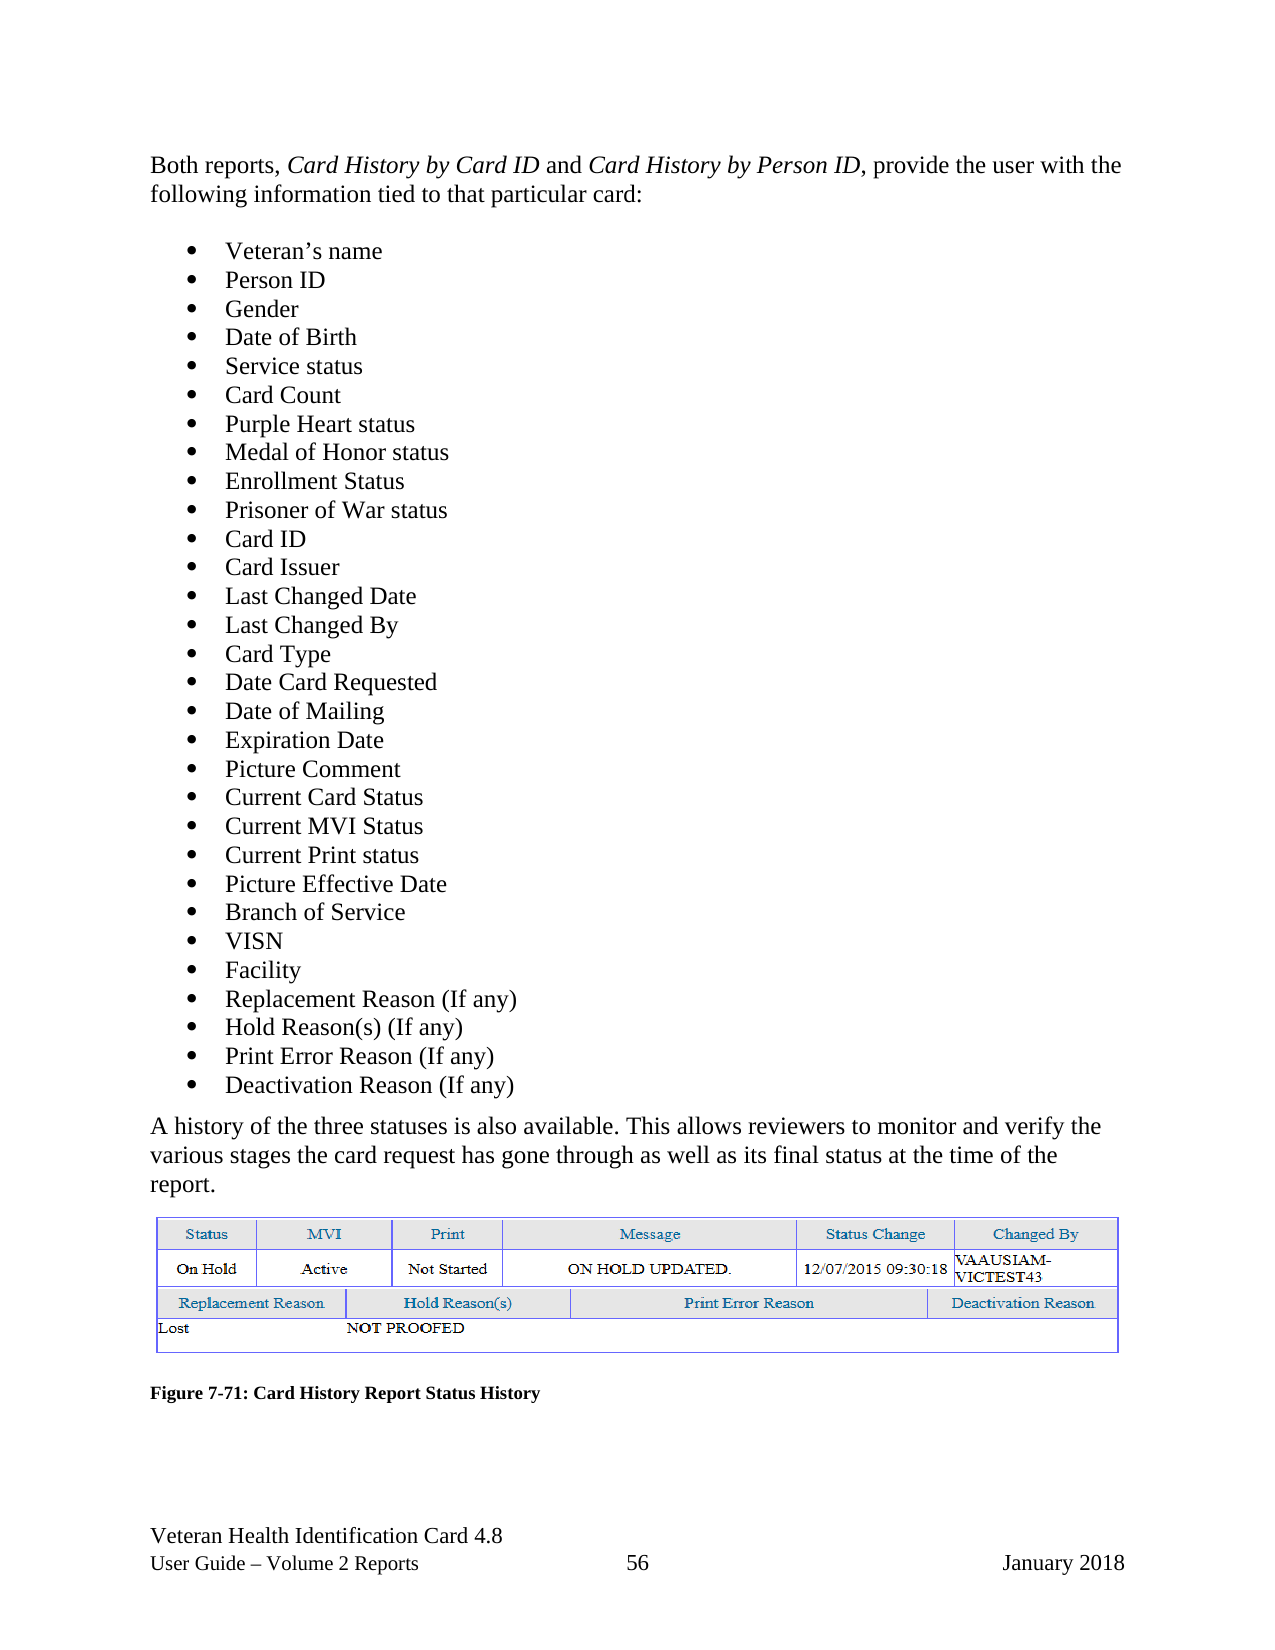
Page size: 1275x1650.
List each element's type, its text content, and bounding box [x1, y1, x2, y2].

list Picture Effective Date [187, 869, 1125, 897]
list Print Error Reason (If any) [187, 1041, 1125, 1070]
list Service status [187, 351, 1125, 380]
list Date Card Requested [187, 667, 1125, 696]
list Current MVI Status [187, 811, 1125, 840]
list Expiration Date [187, 725, 1125, 754]
list Veteran’s name [187, 236, 1125, 265]
list Gender [187, 294, 1125, 322]
list Hold Reason(s) (If any) [187, 1012, 1125, 1041]
list Deactivation Reason (If any) [187, 1070, 1125, 1099]
picture [150, 1210, 1125, 1357]
list Prisoner of War status [187, 495, 1125, 524]
list Branch of Service [187, 897, 1125, 926]
list Person ID [187, 265, 1125, 294]
list Date of Mailing [187, 696, 1125, 725]
list Facility [187, 955, 1125, 984]
list Card ID [187, 524, 1125, 552]
list Picture Comment [187, 754, 1125, 782]
list Card Count [187, 380, 1125, 409]
list Current Card Status [187, 782, 1125, 811]
list VISN [187, 926, 1125, 955]
list Card Type [187, 639, 1125, 667]
list Purple Heart status [187, 409, 1125, 437]
list Replacement Reason (If any) [187, 984, 1125, 1012]
text A history of the three statuses is also available. This allows reviewers to monitor and verify the various stages the card request has gone through as well as its final status at the time of the report. [150, 1111, 1125, 1197]
list Medal of Honor status [187, 437, 1125, 466]
list Last Changed Date [187, 581, 1125, 610]
list Card Issuer [187, 552, 1125, 581]
text Both reports, Card History by Card ID and Card History by Person ID, provide the user with the following information tied to that particular card: [150, 150, 1125, 207]
list Enrollment Status [187, 466, 1125, 495]
list Current Print status [187, 840, 1125, 869]
list Last Changed By [187, 610, 1125, 639]
list Date of Birth [187, 322, 1125, 351]
